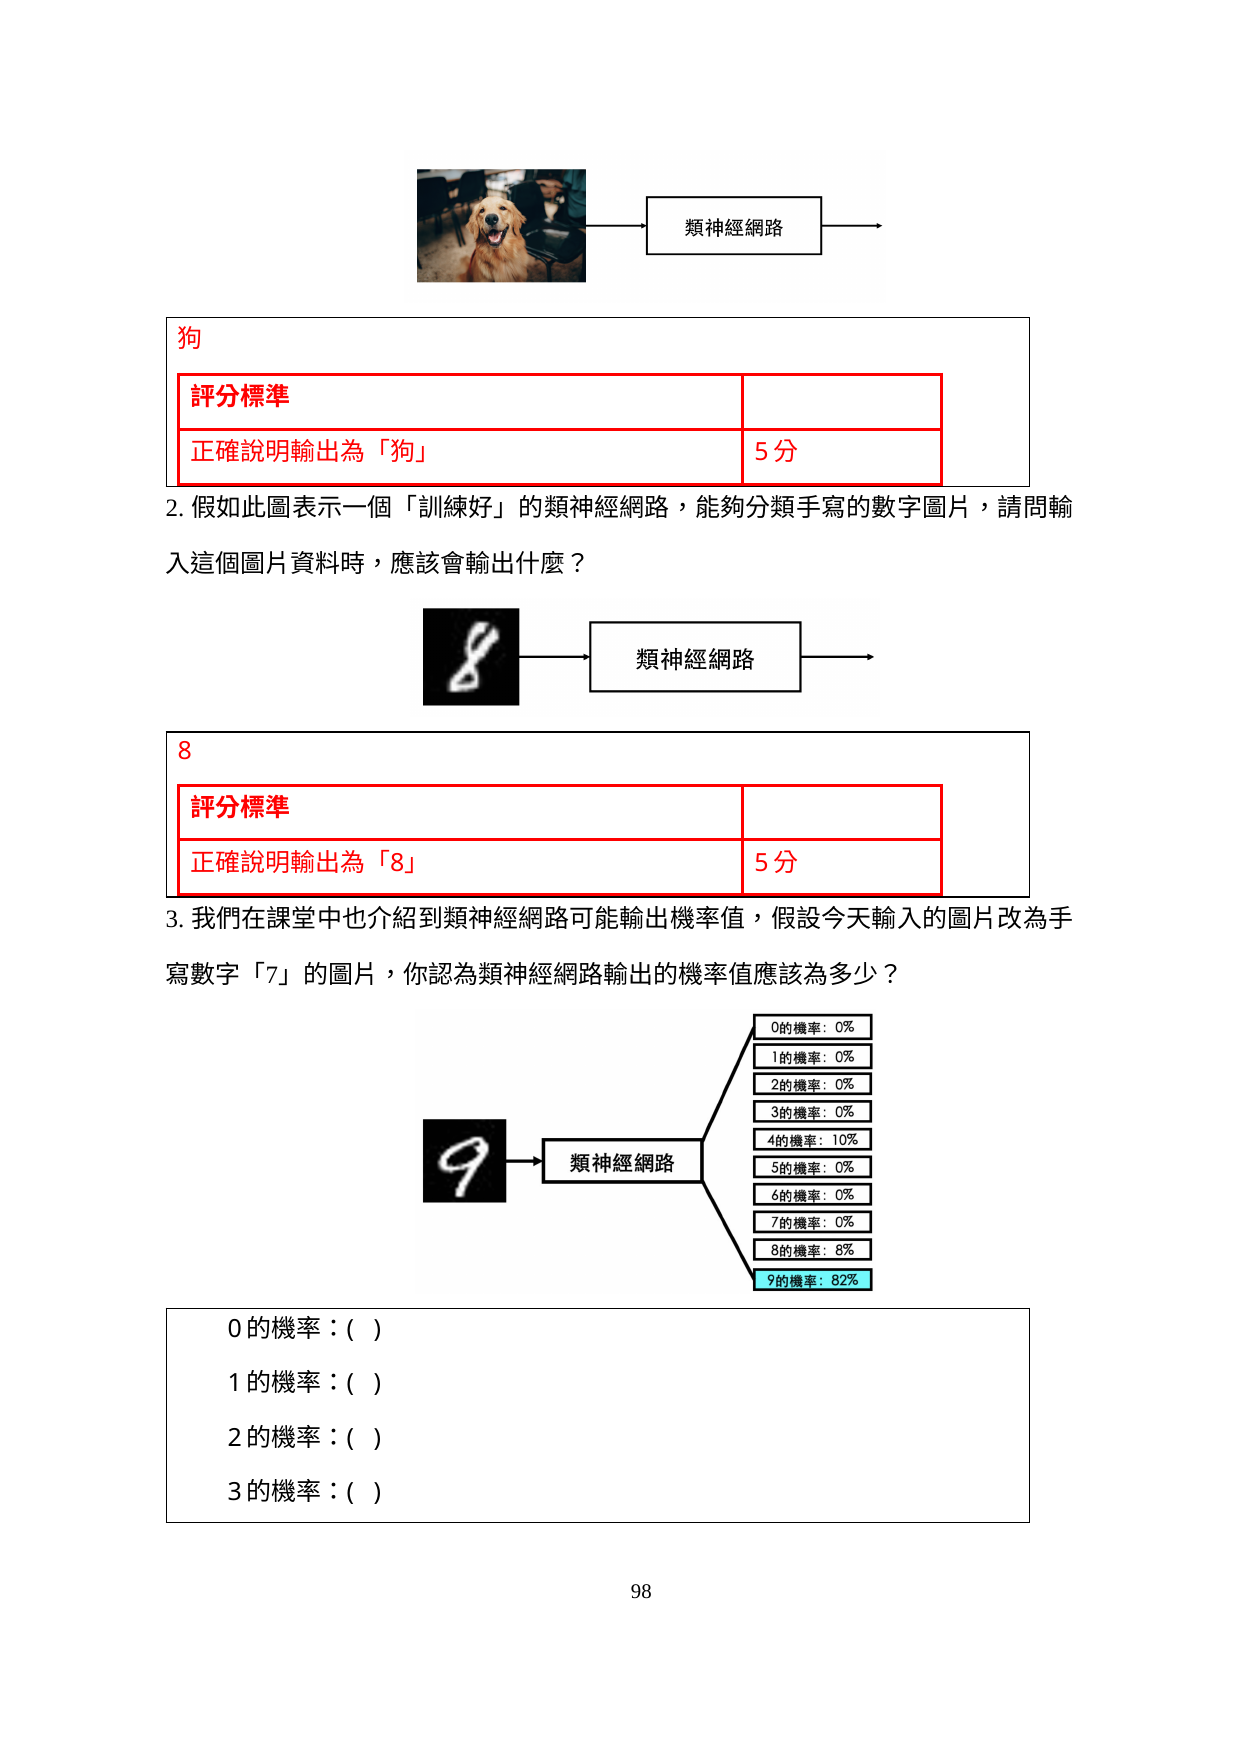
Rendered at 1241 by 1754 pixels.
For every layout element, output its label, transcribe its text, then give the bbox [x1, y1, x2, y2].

picture [410, 598, 880, 717]
text 3. 我們在課堂中也介紹到類神經網路可能輸出機率值，假設今天輸入的圖片改為手寫數字「7」的圖片，你認為類神經網路輸出的機率值應該為多少？ [165, 897, 1075, 991]
table_header 狗 [167, 318, 1029, 486]
table_header 8 [167, 733, 1029, 896]
text 2. 假如此圖表示一個「訓練好」的類神經網路，能夠分類手寫的數字圖片，請問輸入這個圖片資料時，應該會輸出什麼？ [165, 487, 1075, 581]
picture [415, 1009, 876, 1294]
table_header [167, 1309, 1029, 1522]
picture [404, 150, 886, 303]
